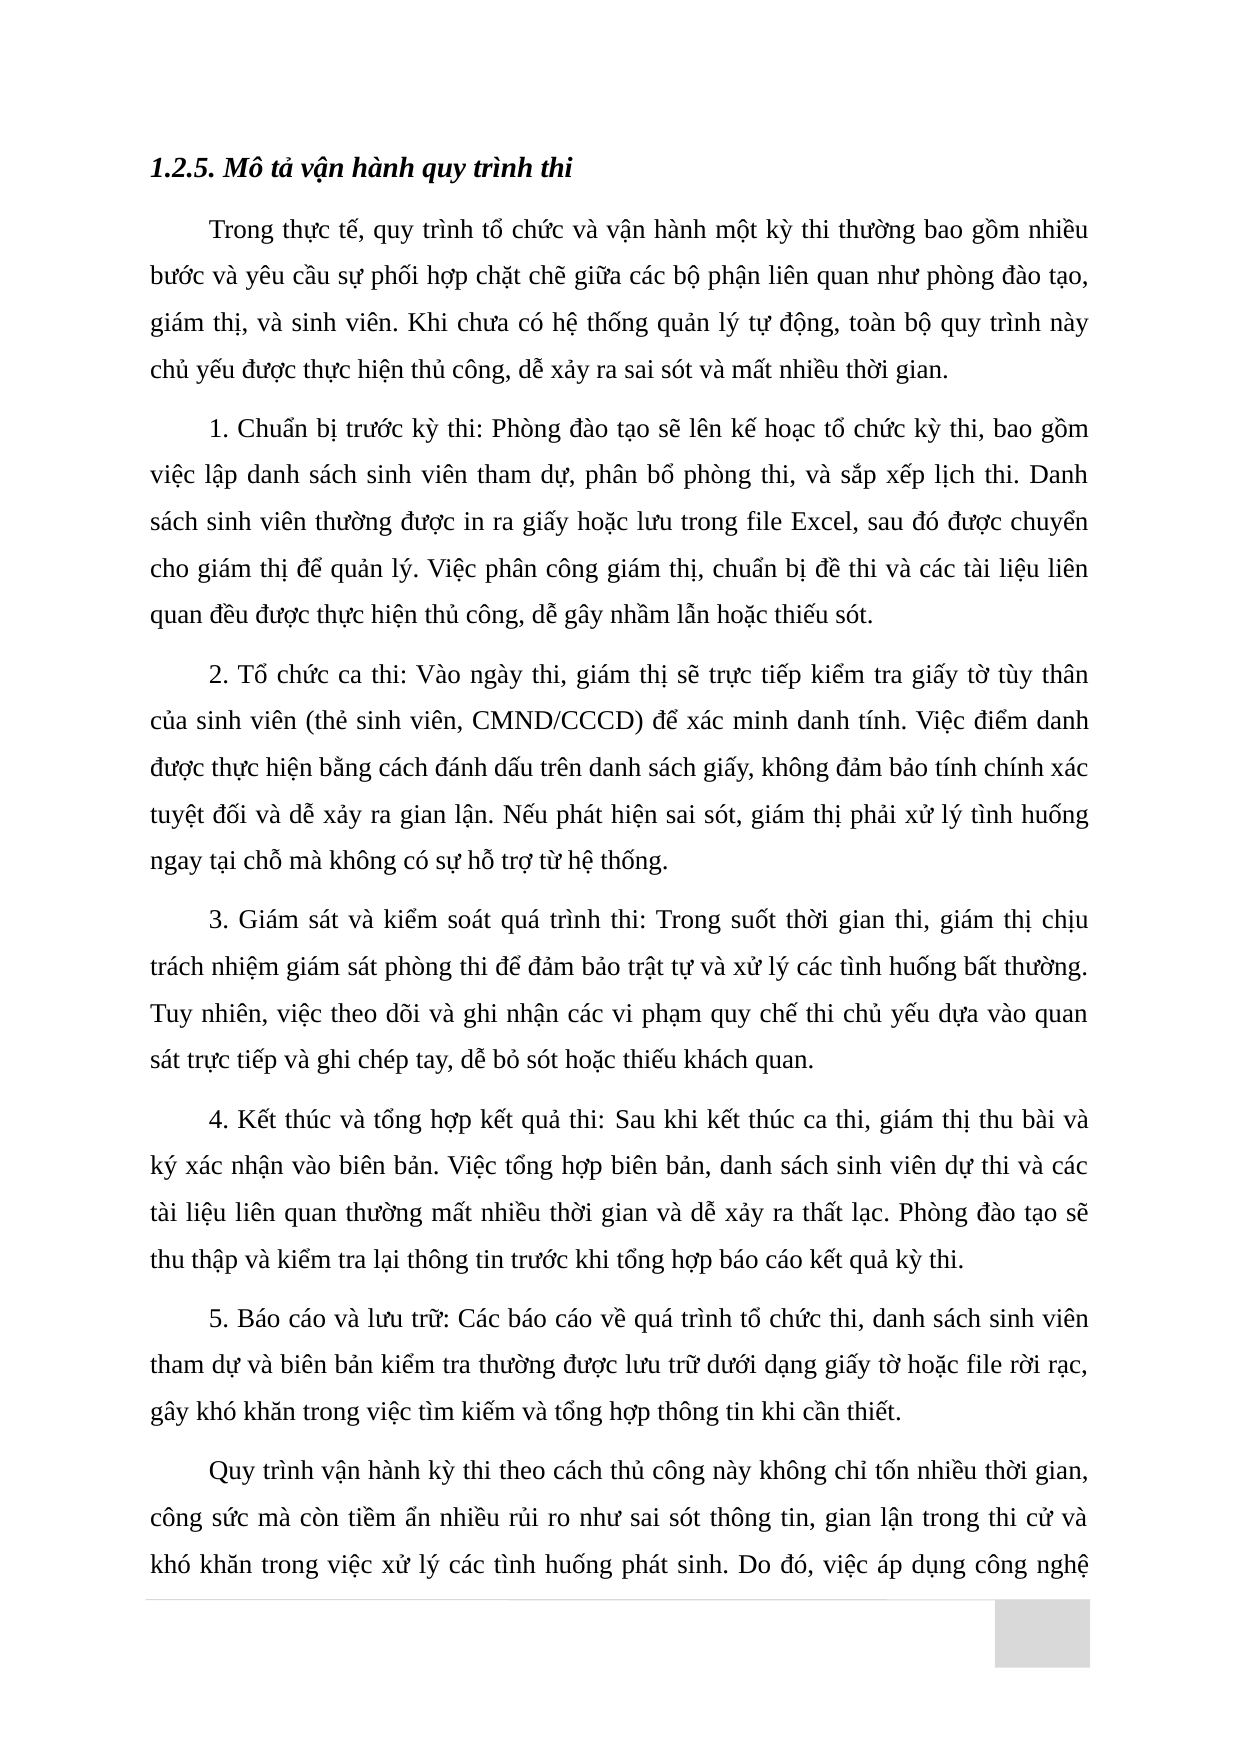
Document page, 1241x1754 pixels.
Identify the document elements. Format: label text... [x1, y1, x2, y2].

text Trong thực tế, quy trình tổ chức và vận hành một kỳ thi thường bao gồm nhiều bước và yêu cầu sự phối hợp chặt chẽ giữa các bộ phận liên quan như phòng đào tạo, giám thị, và sinh viên. Khi chưa có hệ thống quản lý tự động, toàn bộ quy trình này chủ yếu được thực hiện thủ công, dễ xảy ra sai sót và mất nhiều thời gian. [150, 213, 1090, 384]
text 1. Chuẩn bị trước kỳ thi: Phòng đào tạo sẽ lên kế hoạc tổ chức kỳ thi, bao gồm việc lập danh sách sinh viên tham dự, phân bổ phòng thi, và sắp xếp lịch thi. Danh sách sinh viên thường được in ra giấy hoặc lưu trong file Excel, sau đó được chuyển cho giám thị để quản lý. Việc phân công giám thị, chuẩn bị đề thi và các tài liệu liên quan đều được thực hiện thủ công, dễ gây nhầm lẫn hoặc thiếu sót. [150, 412, 1090, 630]
text 3. Giám sát và kiểm soát quá trình thi: Trong suốt thời gian thi, giám thị chịu trách nhiệm giám sát phòng thi để đảm bảo trật tự và xử lý các tình huống bất thường. Tuy nhiên, việc theo dõi và ghi nhận các vi phạm quy chế thi chủ yếu dựa vào quan sát trực tiếp và ghi chép tay, dễ bỏ sót hoặc thiếu khách quan. [150, 904, 1090, 1075]
text Mô tả vận hành quy trình thi [150, 150, 1090, 183]
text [150, 1454, 1090, 1579]
text 2. Tổ chức ca thi: Vào ngày thi, giám thị sẽ trực tiếp kiểm tra giấy tờ tùy thân của sinh viên (thẻ sinh viên, CMND/CCCD) để xác minh danh tính. Việc điểm danh được thực hiện bằng cách đánh dấu trên danh sách giấy, không đảm bảo tính chính xác tuyệt đối và dễ xảy ra gian lận. Nếu phát hiện sai sót, giám thị phải xử lý tình huống ngay tại chỗ mà không có sự hỗ trợ từ hệ thống. [150, 658, 1090, 876]
text 4. Kết thúc và tổng hợp kết quả thi: Sau khi kết thúc ca thi, giám thị thu bài và ký xác nhận vào biên bản. Việc tổng hợp biên bản, danh sách sinh viên dự thi và các tài liệu liên quan thường mất nhiều thời gian và dễ xảy ra thất lạc. Phòng đào tạo sẽ thu thập và kiểm tra lại thông tin trước khi tổng hợp báo cáo kết quả kỳ thi. [150, 1103, 1090, 1274]
text 5. Báo cáo và lưu trữ: Các báo cáo về quá trình tổ chức thi, danh sách sinh viên tham dự và biên bản kiểm tra thường được lưu trữ dưới dạng giấy tờ hoặc file rời rạc, gây khó khăn trong việc tìm kiếm và tổng hợp thông tin khi cần thiết. [150, 1302, 1090, 1426]
